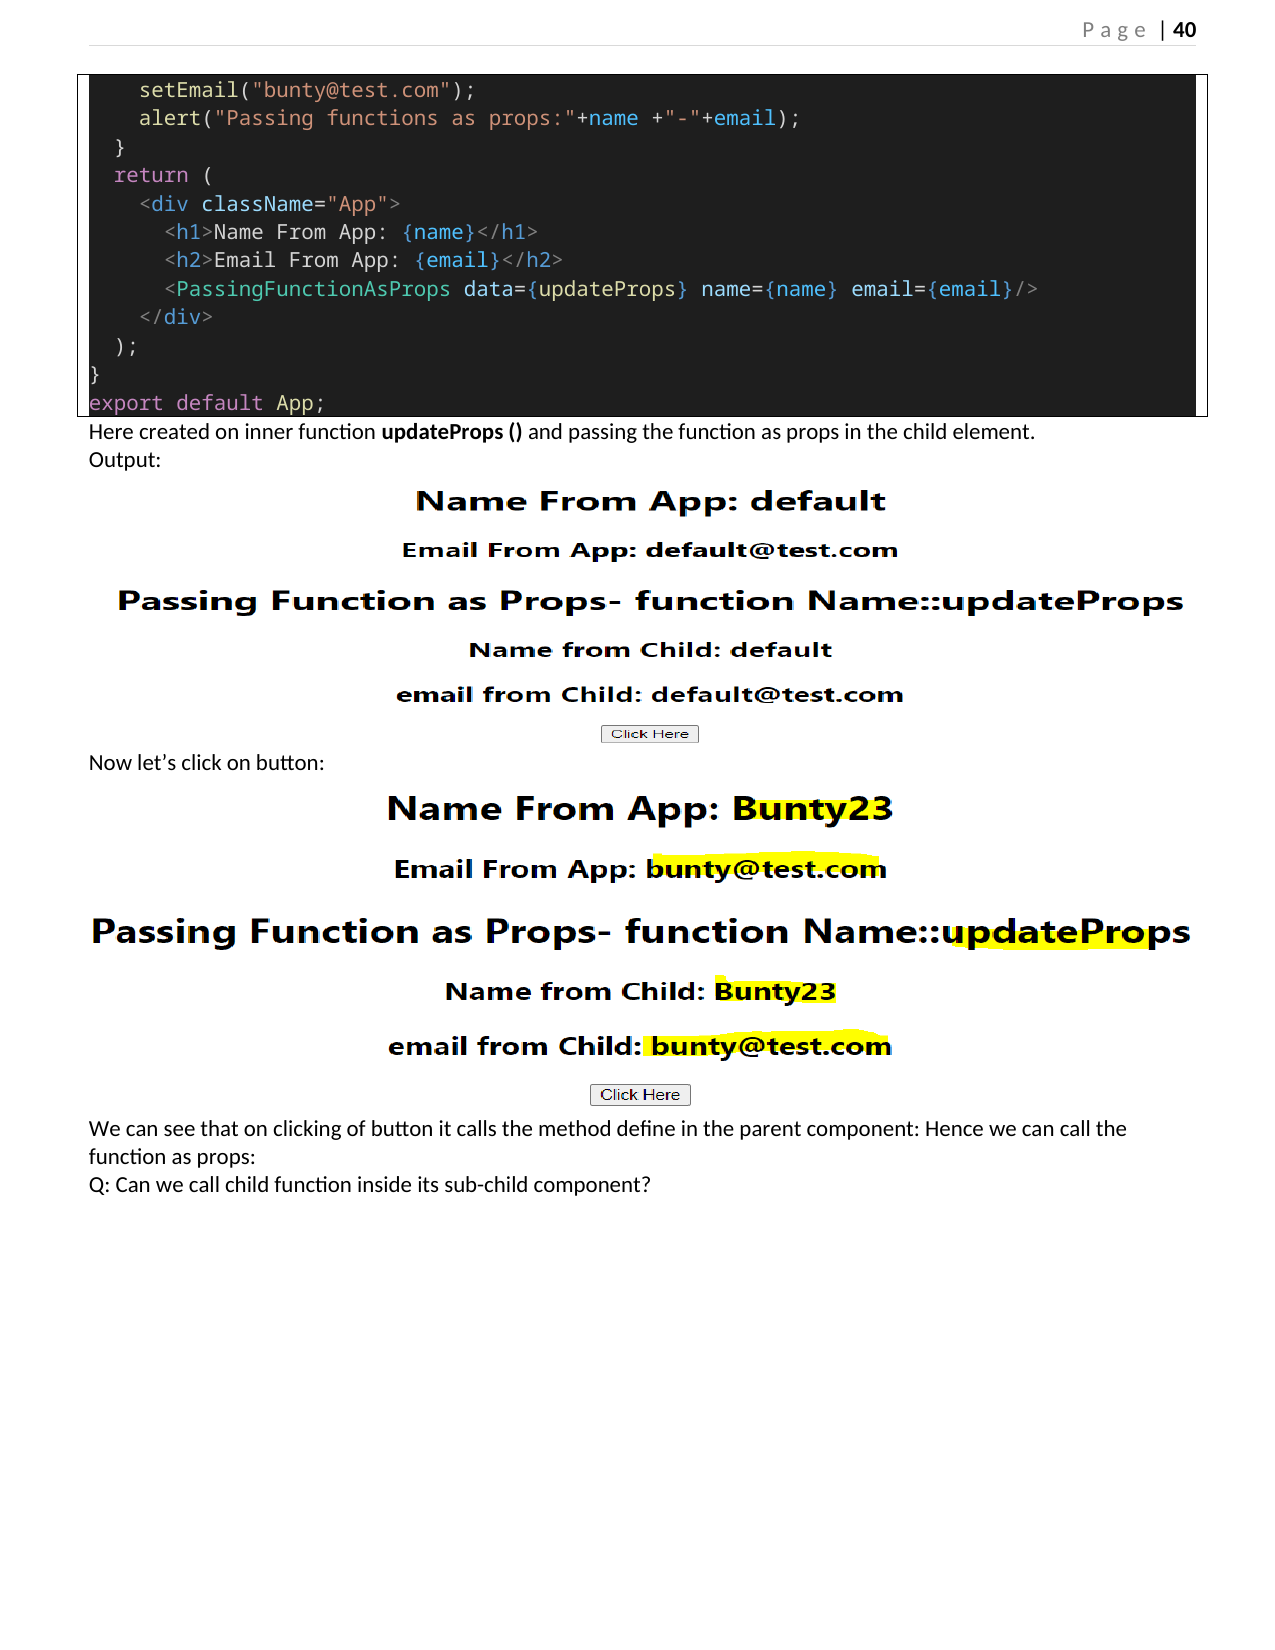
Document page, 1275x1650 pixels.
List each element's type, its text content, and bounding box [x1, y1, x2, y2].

picture [88, 776, 1196, 1114]
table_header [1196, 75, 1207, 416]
text Q: Can we call child function inside its sub-child component? [89, 1170, 1196, 1198]
picture [88, 473, 1196, 749]
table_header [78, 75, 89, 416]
text Output: [89, 445, 1196, 473]
text We can see that on clicking of button it calls the method define in the parent component: Hence we can call the function as props: [89, 1114, 1196, 1170]
text Now let’s click on button: [89, 749, 1196, 776]
text Here created on inner function updateProps () and passing the function as props in the child element. [89, 417, 1196, 445]
